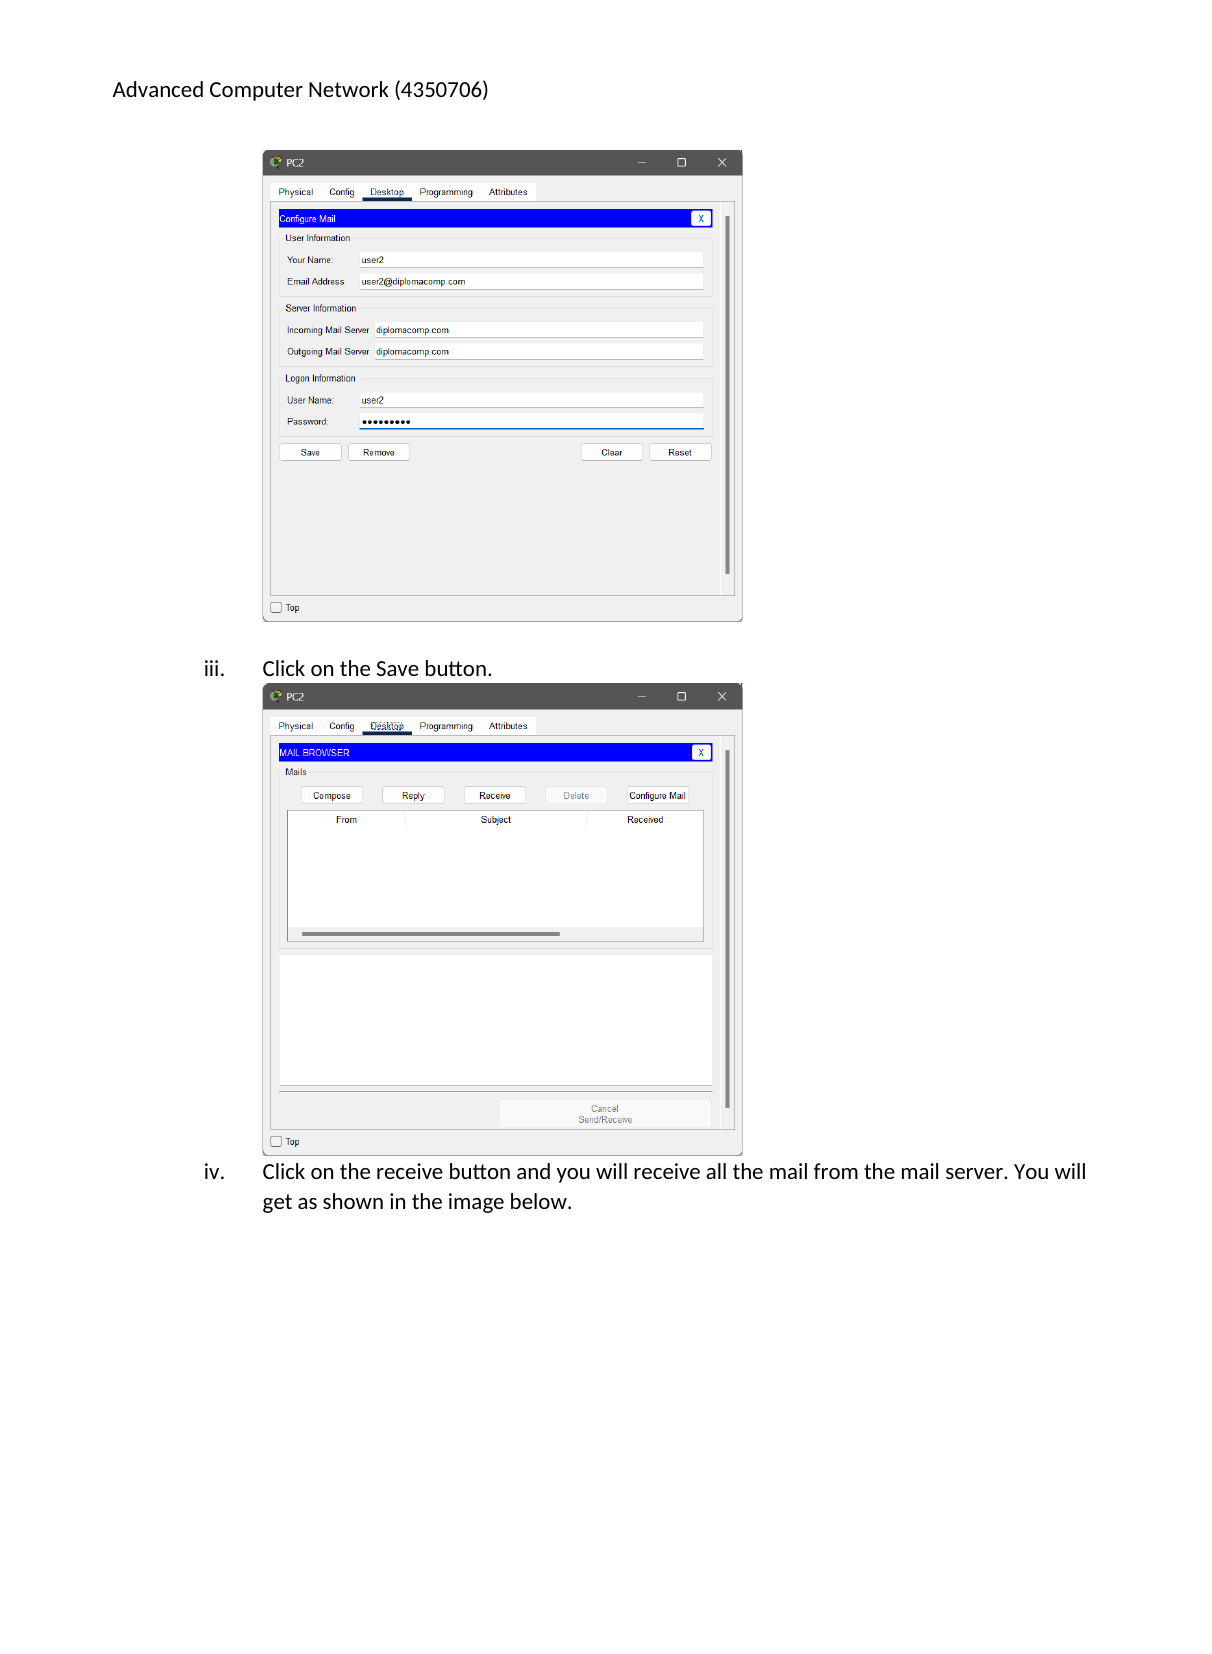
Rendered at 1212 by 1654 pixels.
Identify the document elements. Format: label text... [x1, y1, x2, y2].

list Click on the receive button and you will receive all the mail from the mail server. You will get as shown in the image below. [225, 1157, 1099, 1216]
picture [262, 683, 743, 1156]
picture [262, 150, 743, 622]
list Click on the Save button. [225, 654, 1099, 682]
